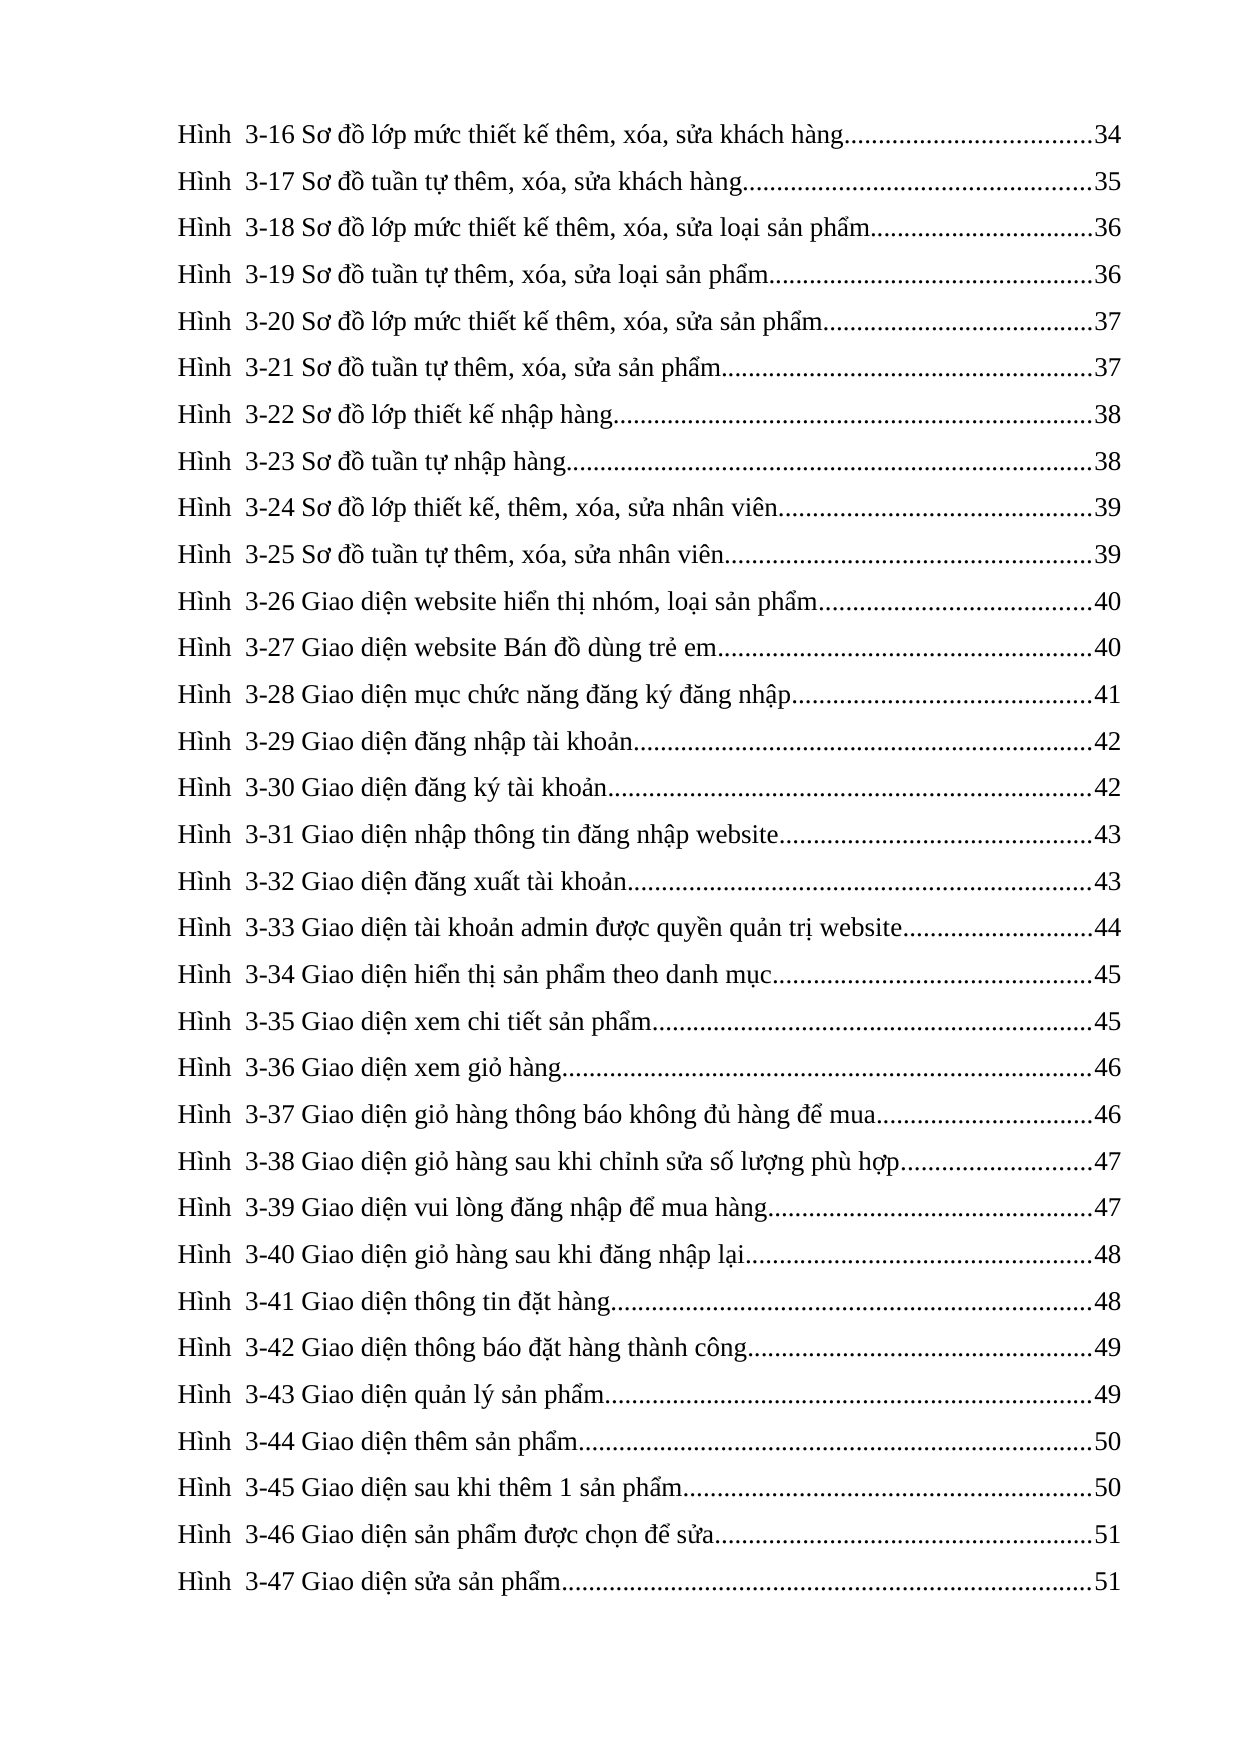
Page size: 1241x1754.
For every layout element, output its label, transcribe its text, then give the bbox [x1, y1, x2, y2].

text Hình 3-31 Giao diện nhập thông tin đăng nhập website 43 [177, 818, 1122, 849]
text Hình 3-40 Giao diện giỏ hàng sau khi đăng nhập lại 48 [177, 1238, 1122, 1269]
text Hình 3-44 Giao diện thêm sản phẩm 50 [177, 1425, 1122, 1456]
text Hình 3-22 Sơ đồ lớp thiết kế nhập hàng 38 [177, 398, 1122, 429]
text Hình 3-36 Giao diện xem giỏ hàng 46 [177, 1051, 1122, 1083]
text Hình 3-25 Sơ đồ tuần tự thêm, xóa, sửa nhân viên 39 [177, 538, 1122, 569]
text Hình 3-24 Sơ đồ lớp thiết kế, thêm, xóa, sửa nhân viên 39 [177, 491, 1122, 523]
text Hình 3-16 Sơ đồ lớp mức thiết kế thêm, xóa, sửa khách hàng 34 [177, 118, 1122, 149]
text Hình 3-37 Giao diện giỏ hàng thông báo không đủ hàng để mua 46 [177, 1098, 1122, 1129]
text Hình 3-21 Sơ đồ tuần tự thêm, xóa, sửa sản phẩm 37 [177, 351, 1122, 383]
text Hình 3-17 Sơ đồ tuần tự thêm, xóa, sửa khách hàng 35 [177, 165, 1122, 196]
text Hình 3-30 Giao diện đăng ký tài khoản 42 [177, 771, 1122, 803]
text Hình 3-39 Giao diện vui lòng đăng nhập để mua hàng 47 [177, 1191, 1122, 1223]
text Hình 3-19 Sơ đồ tuần tự thêm, xóa, sửa loại sản phẩm 36 [177, 258, 1122, 289]
text Hình 3-26 Giao diện website hiển thị nhóm, loại sản phẩm 40 [177, 585, 1122, 616]
text Hình 3-28 Giao diện mục chức năng đăng ký đăng nhập 41 [177, 678, 1122, 709]
text Hình 3-23 Sơ đồ tuần tự nhập hàng 38 [177, 445, 1122, 476]
text Hình 3-35 Giao diện xem chi tiết sản phẩm 45 [177, 1005, 1122, 1036]
text Hình 3-32 Giao diện đăng xuất tài khoản 43 [177, 865, 1122, 896]
text Hình 3-38 Giao diện giỏ hàng sau khi chỉnh sửa số lượng phù hợp 47 [177, 1145, 1122, 1176]
text Hình 3-34 Giao diện hiển thị sản phẩm theo danh mục 45 [177, 958, 1122, 989]
text Hình 3-47 Giao diện sửa sản phẩm 51 [177, 1565, 1122, 1596]
text Hình 3-29 Giao diện đăng nhập tài khoản 42 [177, 725, 1122, 756]
text Hình 3-45 Giao diện sau khi thêm 1 sản phẩm 50 [177, 1471, 1122, 1503]
text Hình 3-20 Sơ đồ lớp mức thiết kế thêm, xóa, sửa sản phẩm 37 [177, 305, 1122, 336]
text Hình 3-42 Giao diện thông báo đặt hàng thành công 49 [177, 1331, 1122, 1363]
text Hình 3-27 Giao diện website Bán đồ dùng trẻ em 40 [177, 631, 1122, 663]
text Hình 3-41 Giao diện thông tin đặt hàng 48 [177, 1285, 1122, 1316]
text Hình 3-43 Giao diện quản lý sản phẩm 49 [177, 1378, 1122, 1409]
text Hình 3-18 Sơ đồ lớp mức thiết kế thêm, xóa, sửa loại sản phẩm 36 [177, 211, 1122, 243]
text Hình 3-46 Giao diện sản phẩm được chọn để sửa 51 [177, 1518, 1122, 1549]
text Hình 3-33 Giao diện tài khoản admin được quyền quản trị website 44 [177, 911, 1122, 943]
